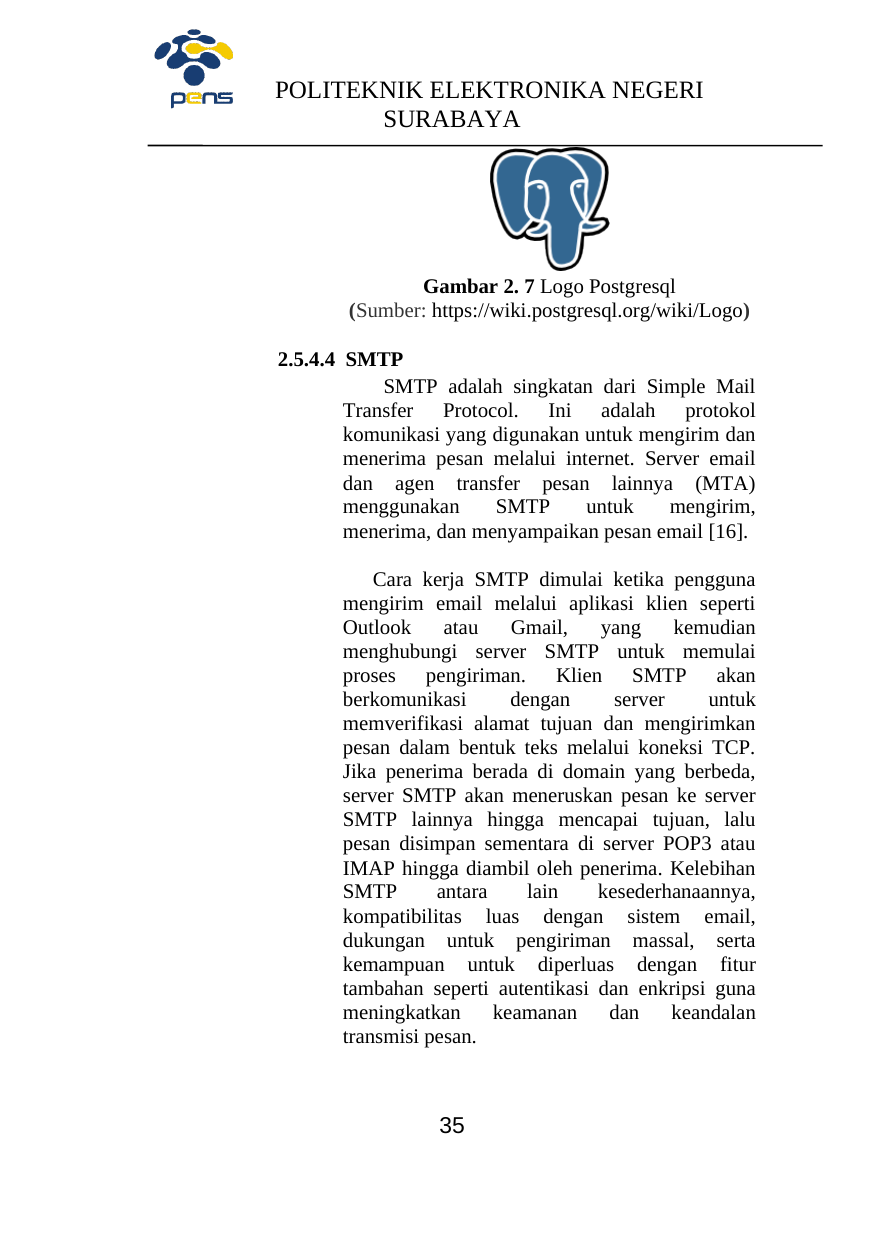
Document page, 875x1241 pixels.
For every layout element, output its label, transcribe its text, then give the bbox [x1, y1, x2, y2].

subtitle 2.5.4.4 SMTP [278, 347, 756, 371]
text (Sumber: https://wiki.postgresql.org/wiki/Logo) [343, 298, 756, 322]
text SMTP adalah singkatan dari Simple Mail Transfer Protocol. Ini adalah protokol komunikasi yang digunakan untuk mengirim dan menerima pesan melalui internet. Server email dan agen transfer pesan lainnya (MTA) menggunakan SMTP untuk mengirim, menerima, dan menyampaikan pesan email [16]. [343, 374, 756, 543]
text Cara kerja SMTP dimulai ketika pengguna mengirim email melalui aplikasi klien seperti Outlook atau Gmail, yang kemudian menghubungi server SMTP untuk memulai proses pengiriman. Klien SMTP akan berkomunikasi dengan server untuk memverifikasi alamat tujuan dan mengirimkan pesan dalam bentuk teks melalui koneksi TCP. Jika penerima berada di domain yang berbeda, server SMTP akan meneruskan pesan ke server SMTP lainnya hingga mencapai tujuan, lalu pesan disimpan sementara di server POP3 atau IMAP hingga diambil oleh penerima. Kelebihan SMTP antara lain kesederhanaannya, kompatibilitas luas dengan sistem email, dukungan untuk pengiriman massal, serta kemampuan untuk diperluas dengan fitur tambahan seperti autentikasi dan enkripsi guna meningkatkan keamanan dan keandalan transmisi pesan. [343, 567, 756, 1048]
text Gambar 2. 7 Logo Postgresql [311, 274, 756, 298]
picture [147, 22, 242, 117]
picture [488, 147, 611, 271]
